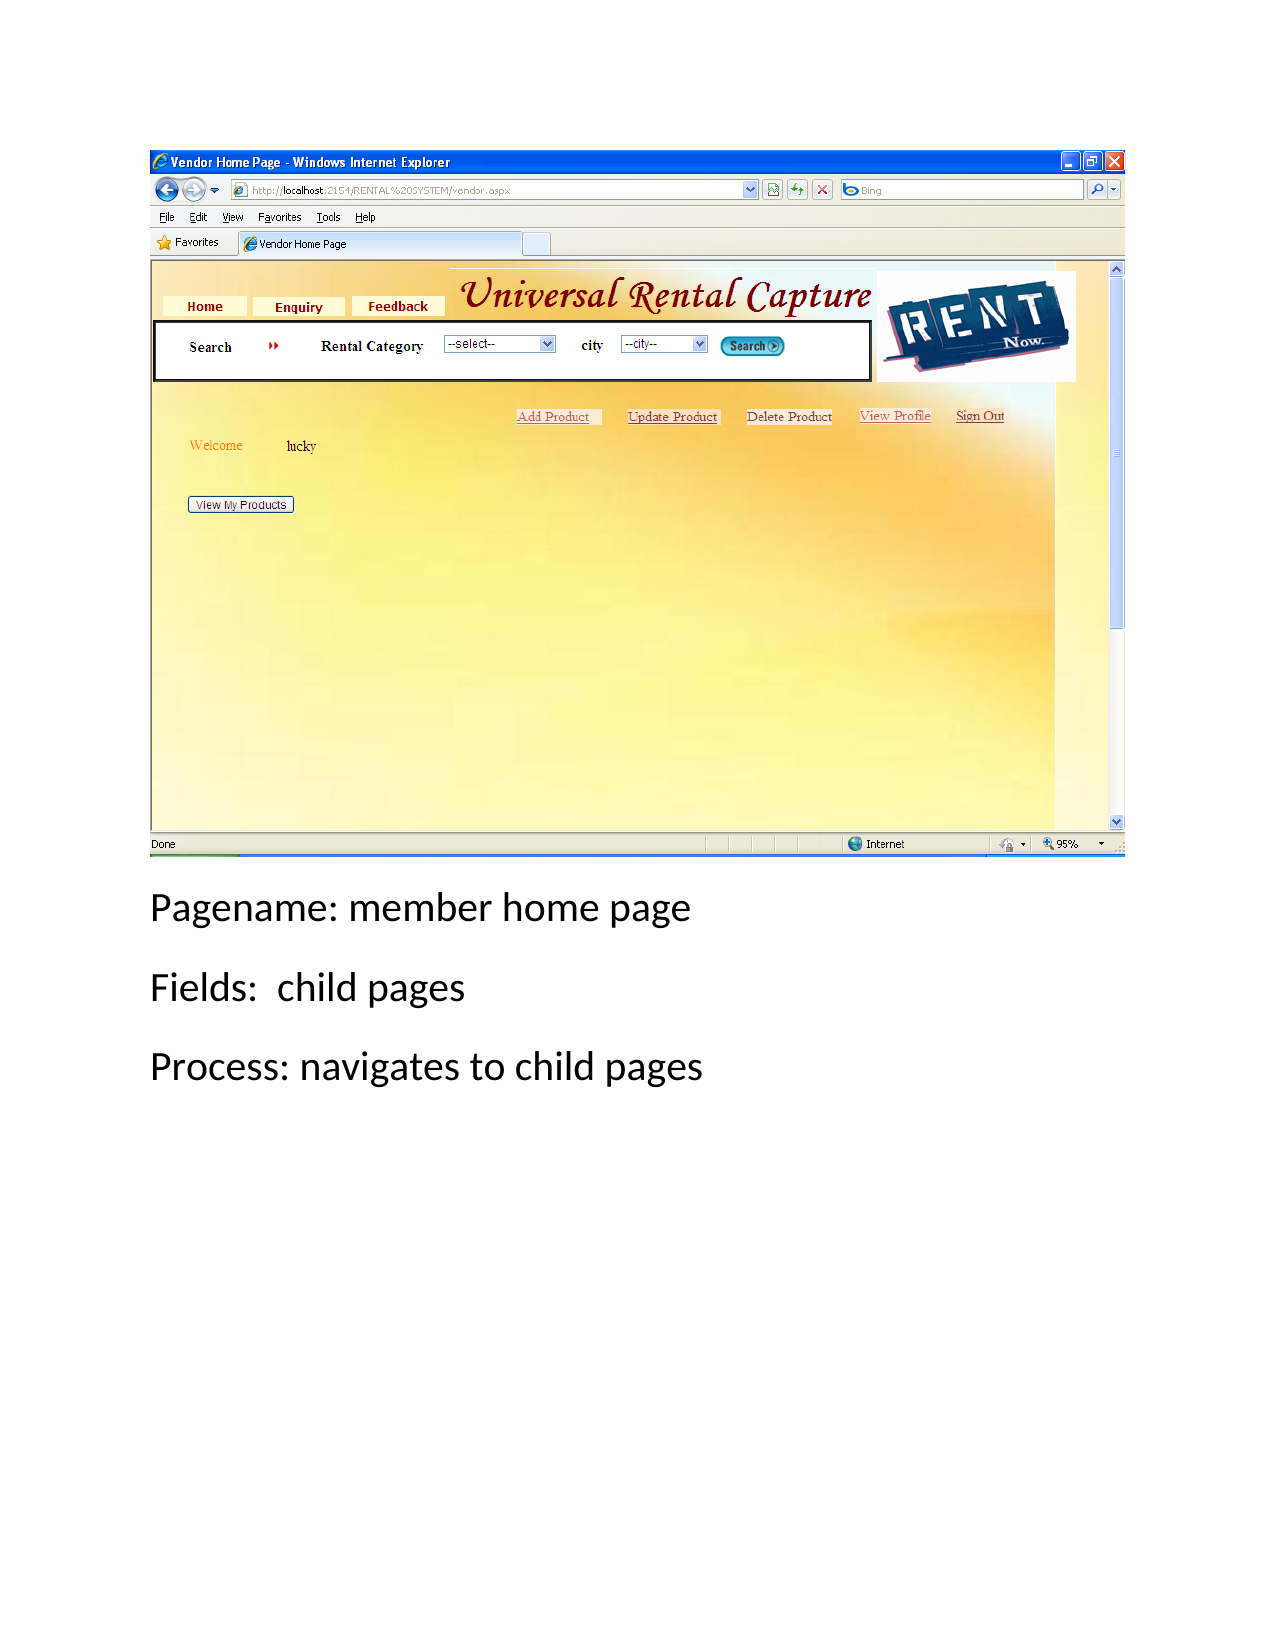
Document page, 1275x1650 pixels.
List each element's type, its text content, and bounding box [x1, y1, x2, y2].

picture [150, 150, 1125, 857]
text Fields: child pages [150, 961, 1125, 1011]
text Pagename: member home page [150, 881, 1125, 932]
text Process: navigates to child pages [150, 1040, 1125, 1091]
